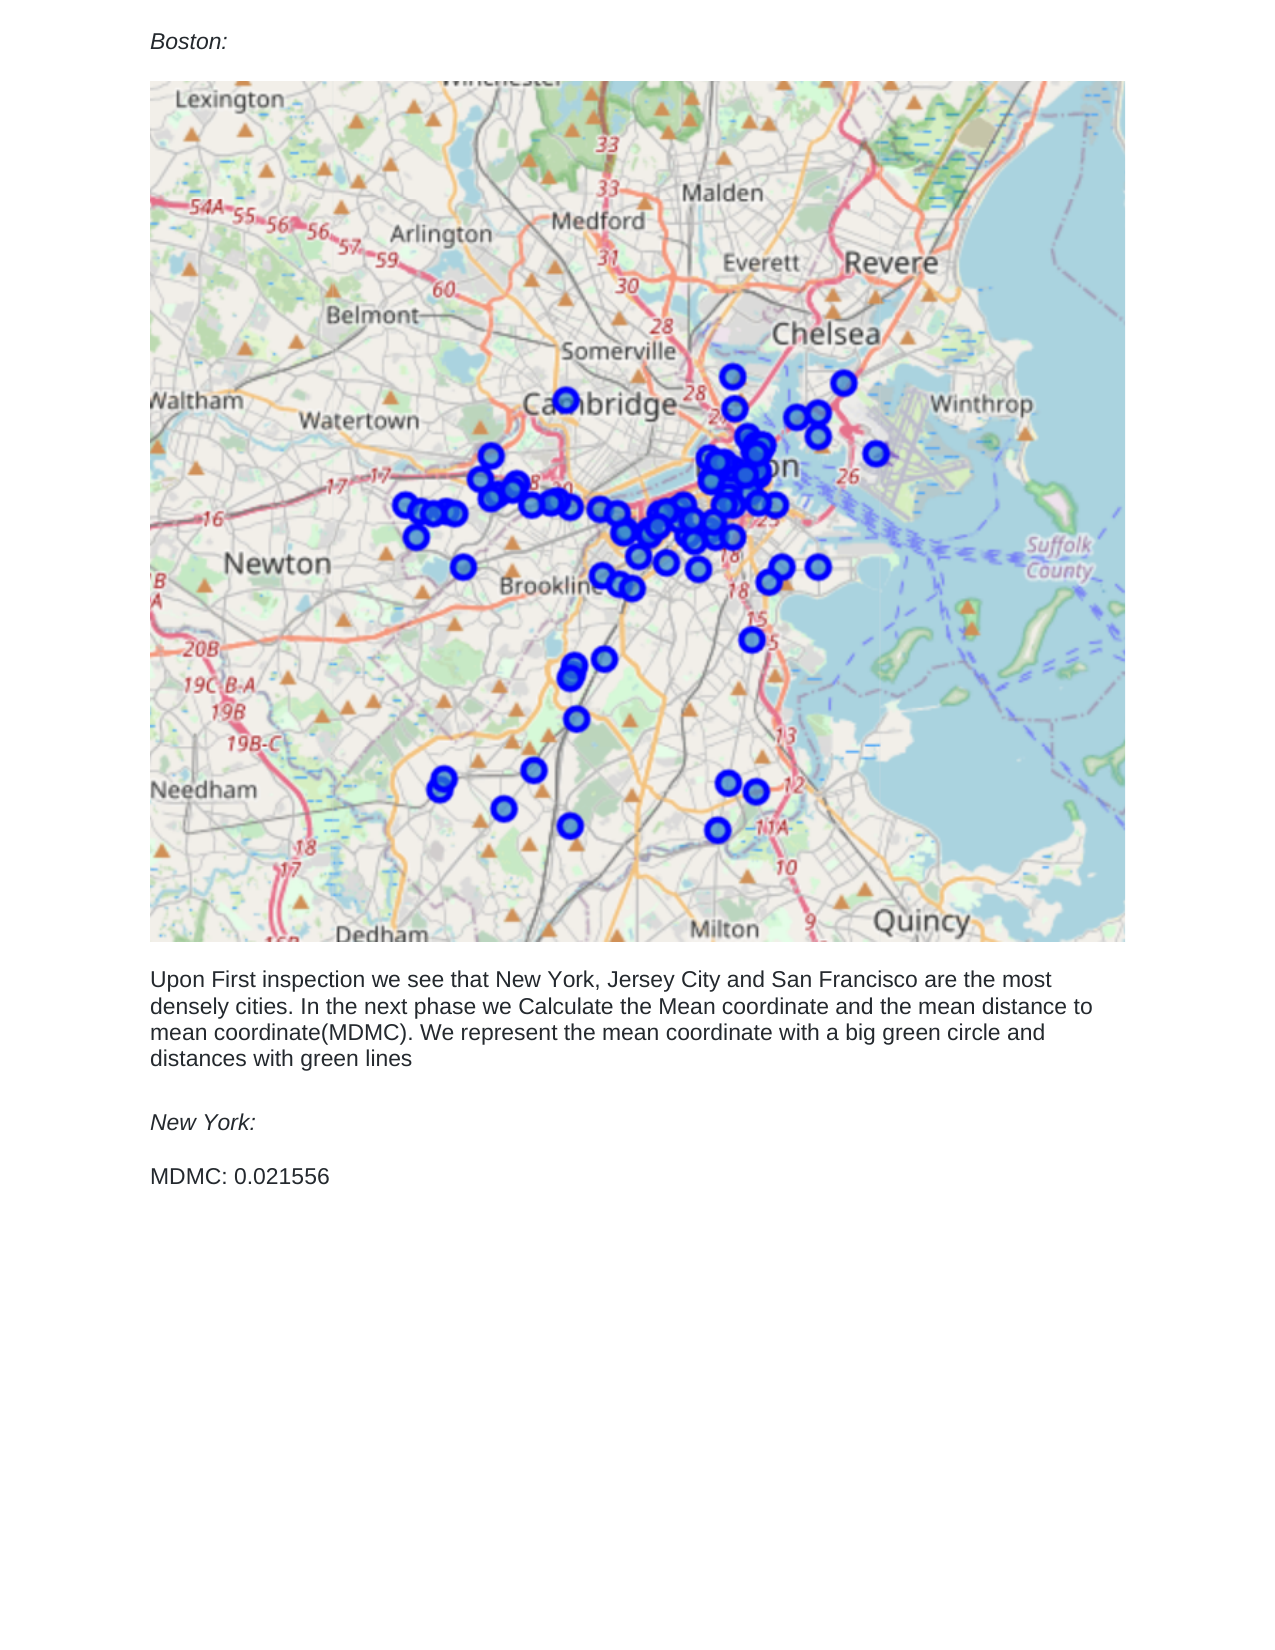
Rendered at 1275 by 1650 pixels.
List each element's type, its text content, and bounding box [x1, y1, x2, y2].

text MDMC: 0.021556 [150, 1163, 1125, 1189]
text Upon First inspection we see that New York, Jersey City and San Francisco are the most densely cities. In the next phase we Calculate the Mean coordinate and the mean distance to mean coordinate(MDMC). We represent the mean coordinate with a big green circle and distances with green lines [150, 966, 1125, 1072]
subtitle Boston: [150, 28, 1125, 54]
subtitle New York: [150, 1109, 1125, 1136]
picture [150, 81, 1125, 942]
